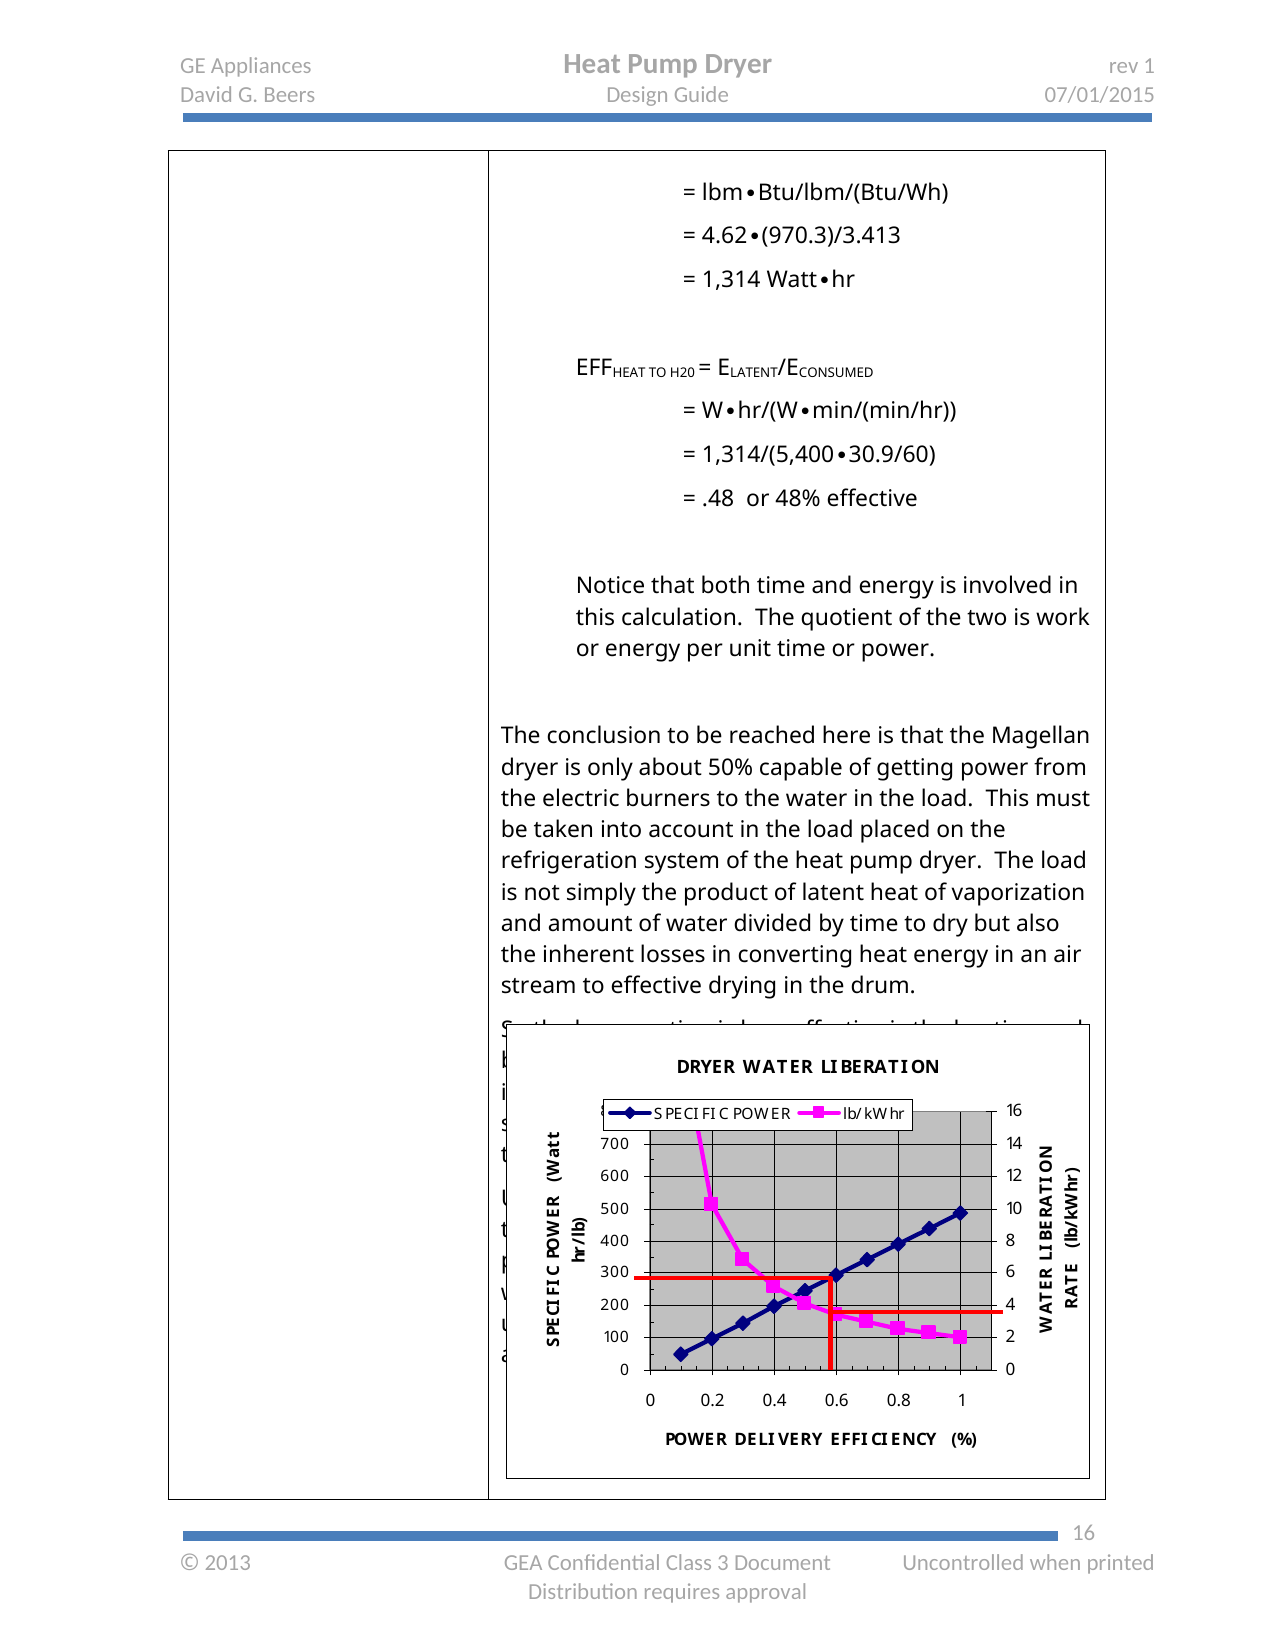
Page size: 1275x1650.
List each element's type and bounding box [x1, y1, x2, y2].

table_cell [489, 151, 1105, 1499]
table_cell [169, 151, 488, 1499]
